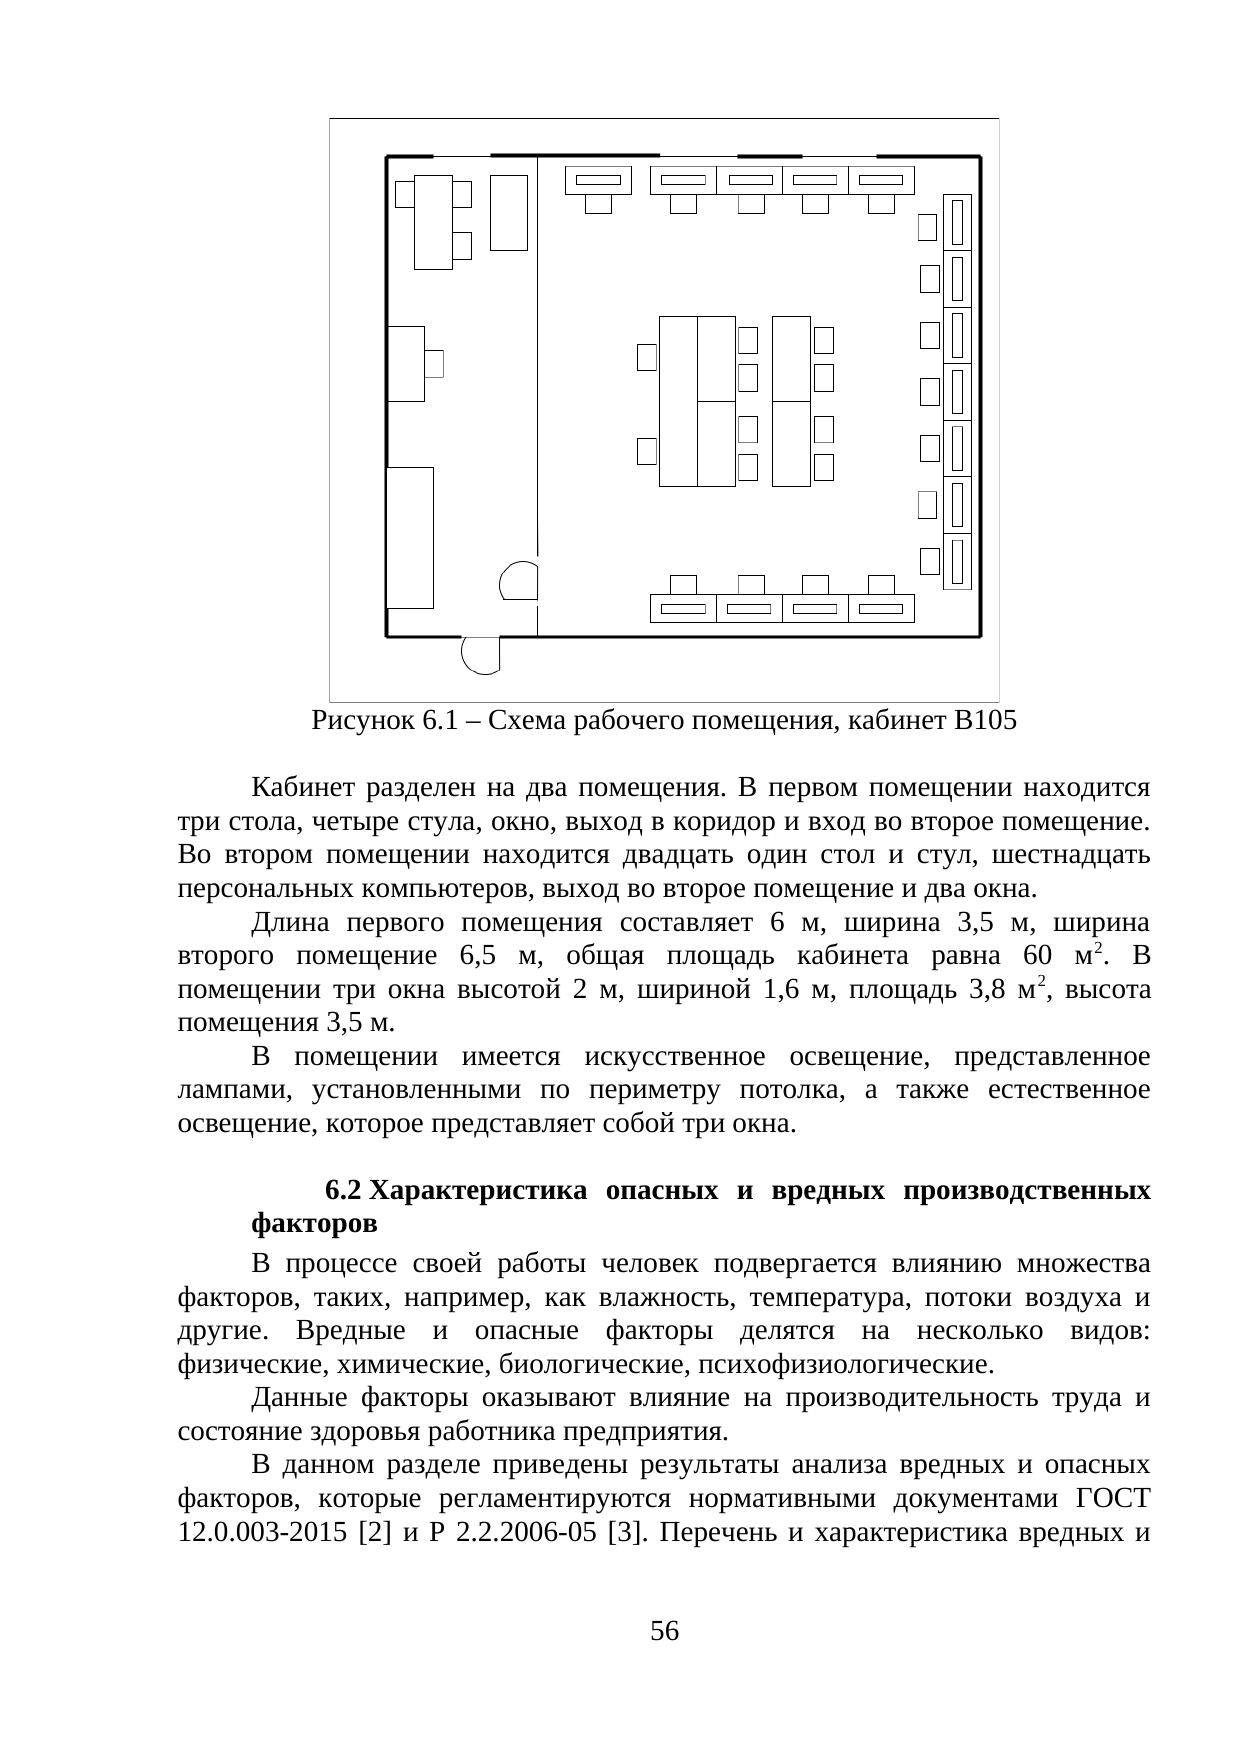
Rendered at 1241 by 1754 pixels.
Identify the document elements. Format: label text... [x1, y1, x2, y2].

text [177, 1447, 1152, 1547]
text Длина первого помещения составляет 6 м, ширина 3,5 м, ширина второго помещение 6,5 м, общая площадь кабинета равна 60 м2. В помещении три окна высотой 2 м, шириной 1,6 м, площадь 3,8 м2, высота помещения 3,5 м. [177, 904, 1152, 1038]
subtitle Характеристика опасных и вредных производственных факторов [251, 1172, 1152, 1239]
text Кабинет разделен на два помещения. В первом помещении находится три стола, четыре стула, окно, выход в коридор и вход во второе помещение. Во втором помещении находится двадцать один стол и стул, шестнадцать персональных компьютеров, выход во второе помещение и два окна. [177, 769, 1152, 904]
text Данные факторы оказывают влияние на производительность труда и состояние здоровья работника предприятия. [177, 1379, 1152, 1447]
text В помещении имеется искусственное освещение, представленное лампами, установленными по периметру потолка, а также естественное освещение, которое представляет собой три окна. [177, 1038, 1152, 1138]
text В процессе своей работы человек подвергается влиянию множества факторов, таких, например, как влажность, температура, потоки воздуха и другие. Вредные и опасные факторы делятся на несколько видов: физические, химические, биологические, психофизиологические. [177, 1245, 1152, 1379]
picture [329, 118, 1000, 703]
text Рисунок 6.1 – Схема рабочего помещения, кабинет В105 [177, 702, 1152, 736]
